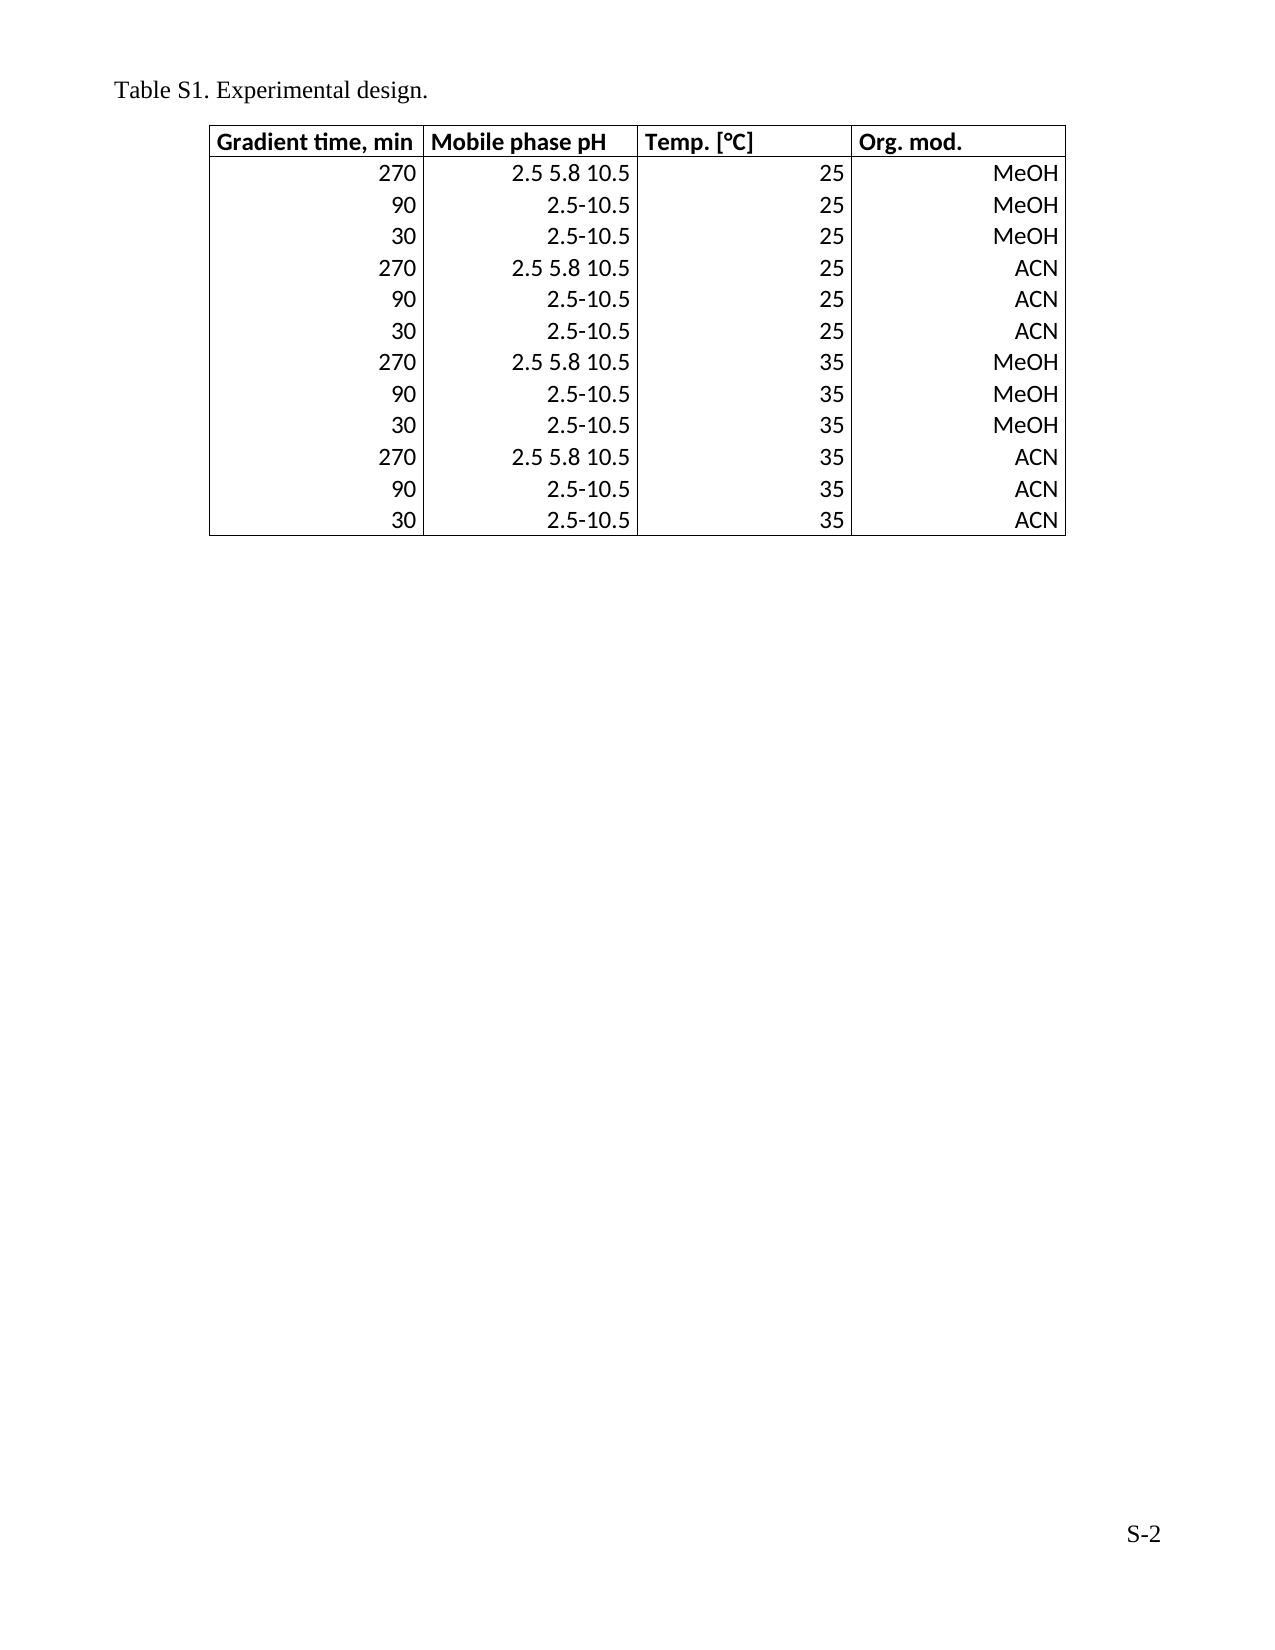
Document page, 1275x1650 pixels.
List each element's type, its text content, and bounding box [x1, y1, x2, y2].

table_cell MeOH [852, 189, 1065, 219]
table_cell 2.5-10.5 [424, 410, 637, 440]
table_cell 25 [638, 157, 851, 188]
table_header Mobile phase pH [424, 126, 637, 156]
table_cell 2.5 5.8 10.5 [424, 347, 637, 377]
table_cell 35 [638, 504, 851, 535]
table_cell 270 [210, 347, 423, 377]
table_cell ACN [852, 284, 1065, 314]
table_cell 270 [210, 252, 423, 282]
table_cell ACN [852, 315, 1065, 346]
table_cell MeOH [852, 410, 1065, 440]
table_cell 35 [638, 347, 851, 377]
table_cell 90 [210, 189, 423, 219]
table_cell 270 [210, 441, 423, 472]
table_cell 2.5-10.5 [424, 220, 637, 251]
table_cell ACN [852, 504, 1065, 535]
table_cell 2.5-10.5 [424, 504, 637, 535]
table_cell 35 [638, 441, 851, 472]
table_cell 2.5 5.8 10.5 [424, 252, 637, 282]
table_cell MeOH [852, 220, 1065, 251]
table_cell 35 [638, 378, 851, 409]
table_cell 30 [210, 220, 423, 251]
table_cell MeOH [852, 157, 1065, 188]
table_cell 25 [638, 189, 851, 219]
table_cell 270 [210, 157, 423, 188]
table_cell MeOH [852, 347, 1065, 377]
table_cell 30 [210, 410, 423, 440]
table_cell 25 [638, 252, 851, 282]
table_header Gradient time, min [210, 126, 423, 156]
table_cell 2.5-10.5 [424, 473, 637, 503]
table_cell 25 [638, 284, 851, 314]
table_cell 2.5-10.5 [424, 189, 637, 219]
table_cell 2.5-10.5 [424, 378, 637, 409]
table_cell 25 [638, 315, 851, 346]
table_cell ACN [852, 473, 1065, 503]
table_cell 2.5-10.5 [424, 315, 637, 346]
table_cell 2.5-10.5 [424, 284, 637, 314]
table_cell 25 [638, 220, 851, 251]
table_cell 90 [210, 378, 423, 409]
table_cell 90 [210, 473, 423, 503]
text Table S1. Experimental design. [114, 75, 1161, 104]
table_header Temp. [°C] [638, 126, 851, 156]
table_cell 35 [638, 410, 851, 440]
table_cell 30 [210, 315, 423, 346]
table_cell 2.5 5.8 10.5 [424, 441, 637, 472]
table_cell 30 [210, 504, 423, 535]
table_cell 90 [210, 284, 423, 314]
table_cell 35 [638, 473, 851, 503]
table_cell ACN [852, 252, 1065, 282]
table_cell 2.5 5.8 10.5 [424, 157, 637, 188]
table_header Org. mod. [852, 126, 1065, 156]
table_cell MeOH [852, 378, 1065, 409]
table_cell ACN [852, 441, 1065, 472]
